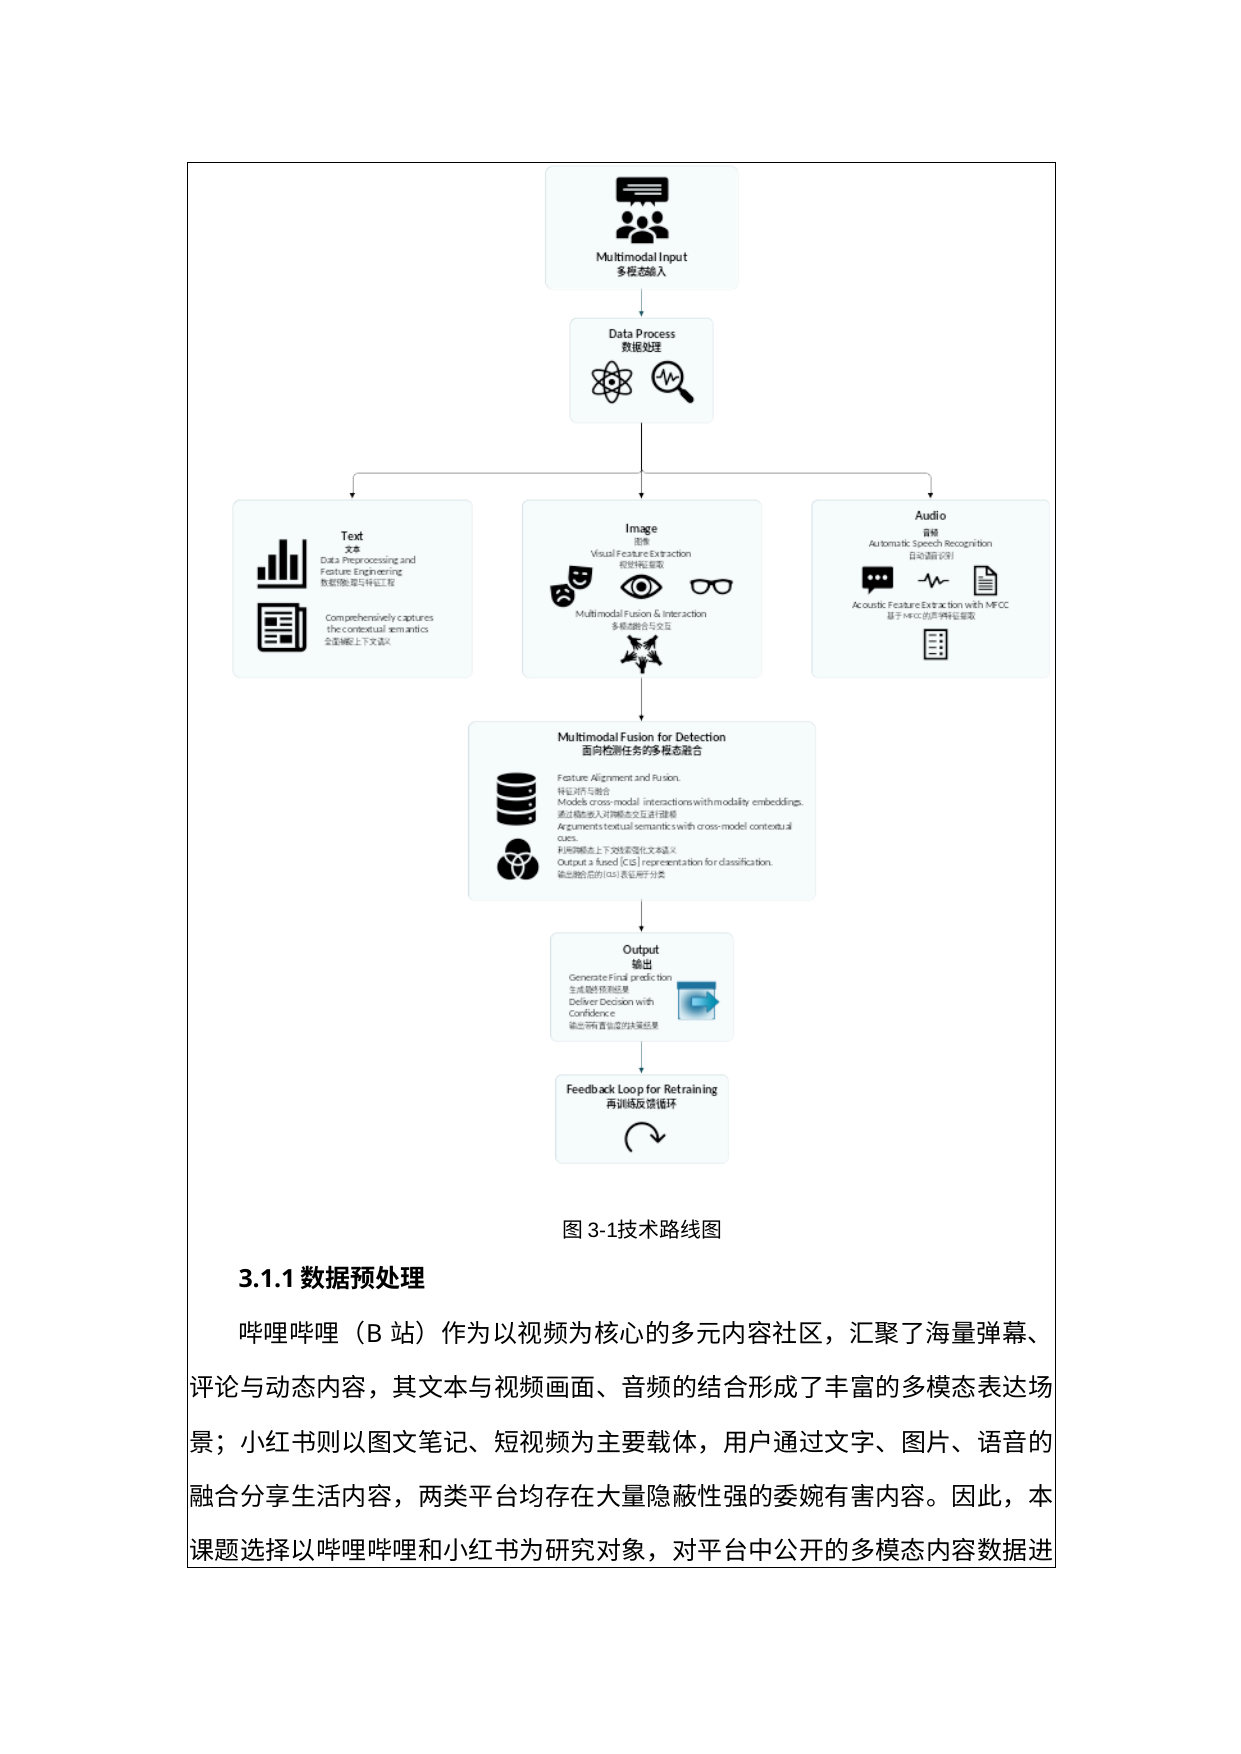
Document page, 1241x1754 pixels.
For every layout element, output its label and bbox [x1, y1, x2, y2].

table_cell [188, 163, 1055, 1567]
